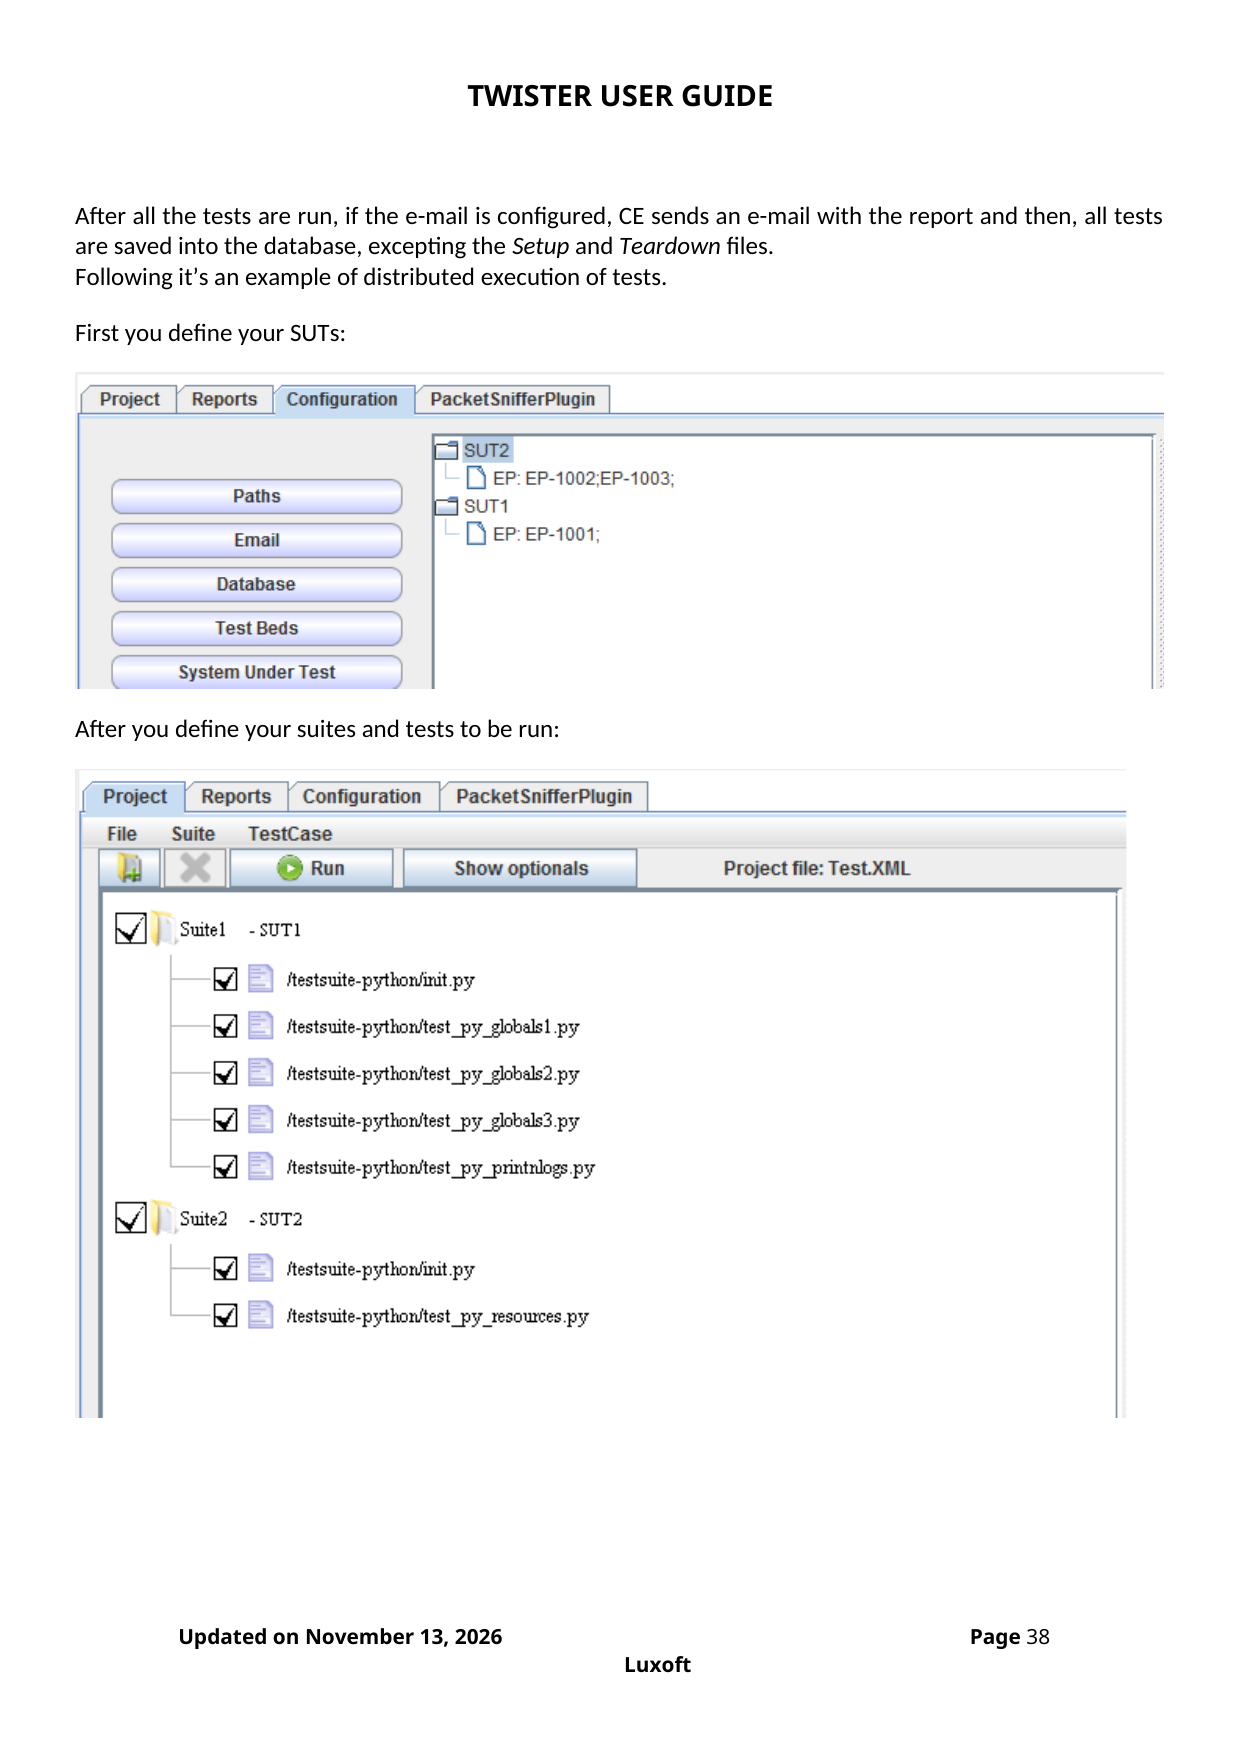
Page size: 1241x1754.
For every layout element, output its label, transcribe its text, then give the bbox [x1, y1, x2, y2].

picture [75, 372, 1164, 689]
text After all the tests are run, if the e-mail is configured, CE sends an e-mail with the report and then, all tests are saved into the database, excepting the Setup and Teardown files. [75, 200, 1165, 261]
text Following it’s an example of distributed execution of tests. [75, 261, 1165, 292]
text First you define your SUTs: [75, 317, 1165, 347]
picture [75, 769, 1127, 1418]
text After you define your suites and tests to be run: [75, 713, 1165, 744]
